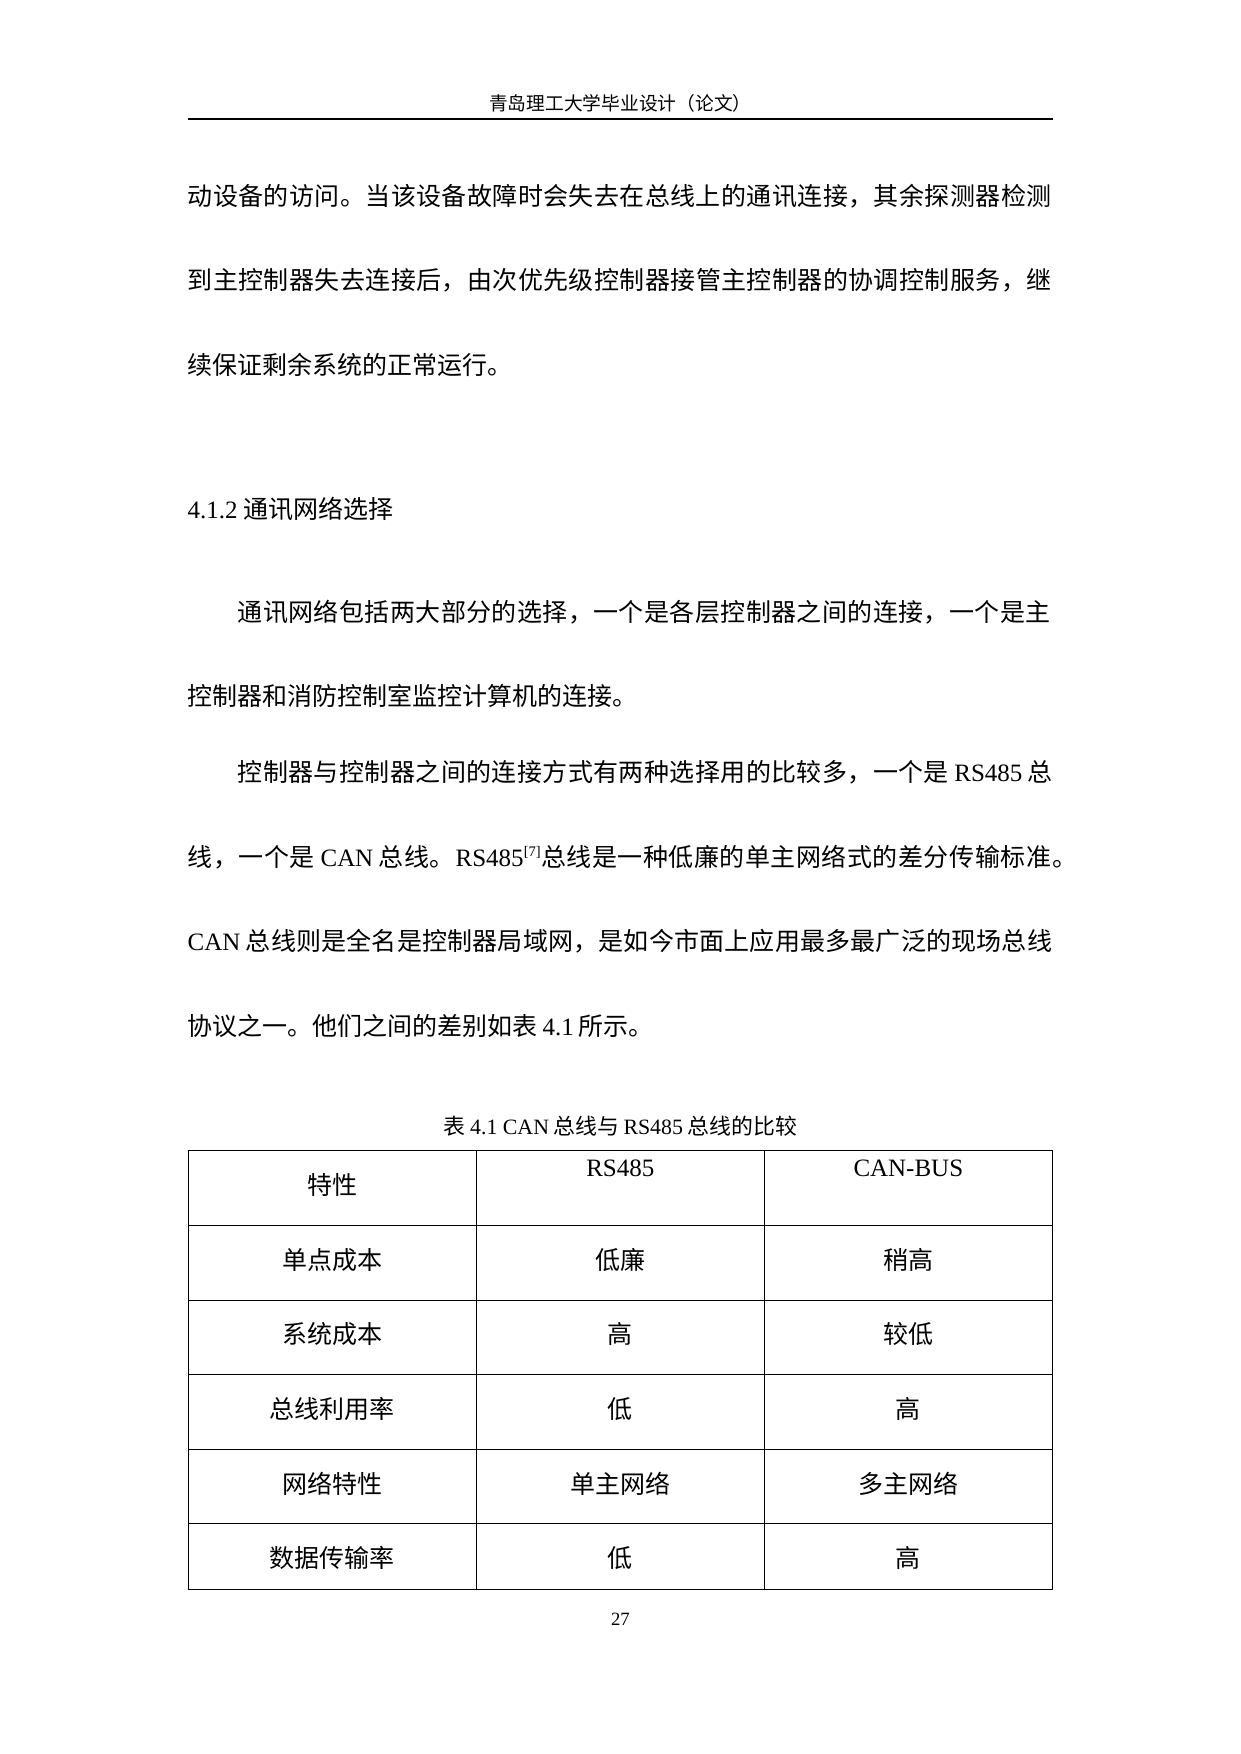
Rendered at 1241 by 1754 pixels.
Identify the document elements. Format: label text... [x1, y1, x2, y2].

table_cell 多主网络 [765, 1450, 1052, 1523]
table_cell 高 [765, 1375, 1052, 1449]
table_cell 高 [765, 1524, 1052, 1589]
text 控制器与控制器之间的连接方式有两种选择用的比较多，一个是RS485总线，一个是CAN总线。RS485[7]总线是一种低廉的单主网络式的差分传输标准。CAN总线则是全名是控制器局域网，是如今市面上应用最多最广泛的现场总线协议之一。他们之间的差别如表4.1所示。 [187, 738, 1053, 1057]
table_cell 低廉 [477, 1226, 764, 1299]
table_header 特性 [189, 1151, 476, 1225]
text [187, 162, 1053, 396]
table_cell 总线利用率 [189, 1375, 476, 1449]
table_cell 低 [477, 1524, 764, 1589]
table_header RS485 [477, 1151, 764, 1225]
text 表4.1 CAN总线与RS485总线的比较 [187, 1108, 1053, 1141]
table_cell 低 [477, 1375, 764, 1449]
table_header CAN-BUS [765, 1151, 1052, 1225]
text 通讯网络包括两大部分的选择，一个是各层控制器之间的连接，一个是主控制器和消防控制室监控计算机的连接。 [187, 578, 1053, 727]
table_cell 网络特性 [189, 1450, 476, 1523]
subtitle 4.1.2 通讯网络选择 [187, 475, 1053, 540]
table_cell 高 [477, 1301, 764, 1374]
table_cell 系统成本 [189, 1301, 476, 1374]
table_cell 单点成本 [189, 1226, 476, 1299]
table_cell 数据传输率 [189, 1524, 476, 1589]
table_cell 单主网络 [477, 1450, 764, 1523]
table_cell 稍高 [765, 1226, 1052, 1299]
table_cell 较低 [765, 1301, 1052, 1374]
